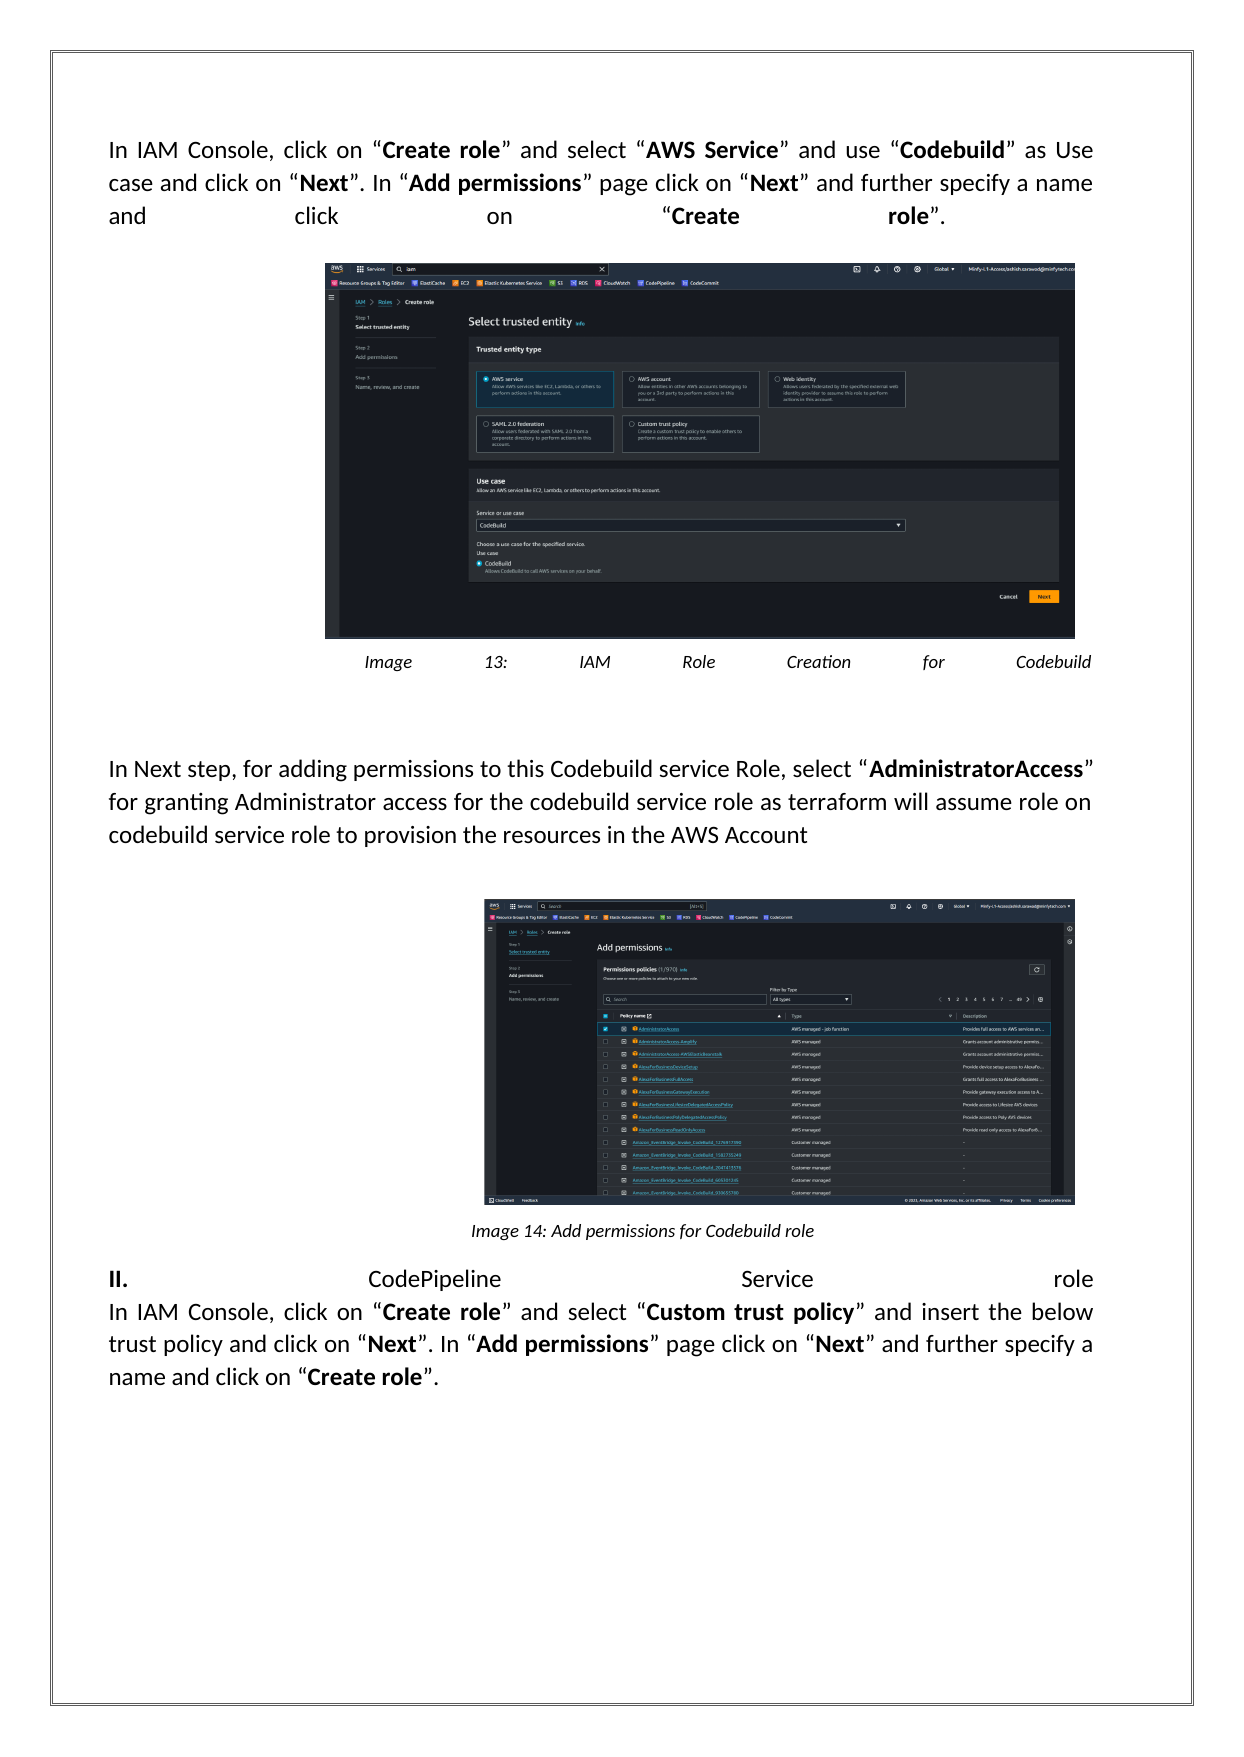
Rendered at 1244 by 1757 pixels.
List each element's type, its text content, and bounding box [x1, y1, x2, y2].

text In IAM Console, click on “Create role” and select “AWS Service” and use “Codebuild” as Use case and click on “Next”. In “Add permissions” page click on “Next” and further specify a name and click on “Create role”. Image 13: IAM Role Creation for Codebuild [108, 134, 1094, 735]
text Image 14: Add permissions for Codebuild role [108, 869, 1094, 1244]
text In Next step, for adding permissions to this Codebuild service Role, select “AdministratorAccess” for granting Administrator access for the codebuild service role as terraform will assume role on codebuild service role to provision the resources in the AWS Account [108, 753, 1094, 850]
text II. CodePipeline Service role In IAM Console, click on “Create role” and select “Custom trust policy” and insert the below trust policy and click on “Next”. In “Add permissions” page click on “Next” and further specify a name and click on “Create role”. [108, 1263, 1094, 1392]
